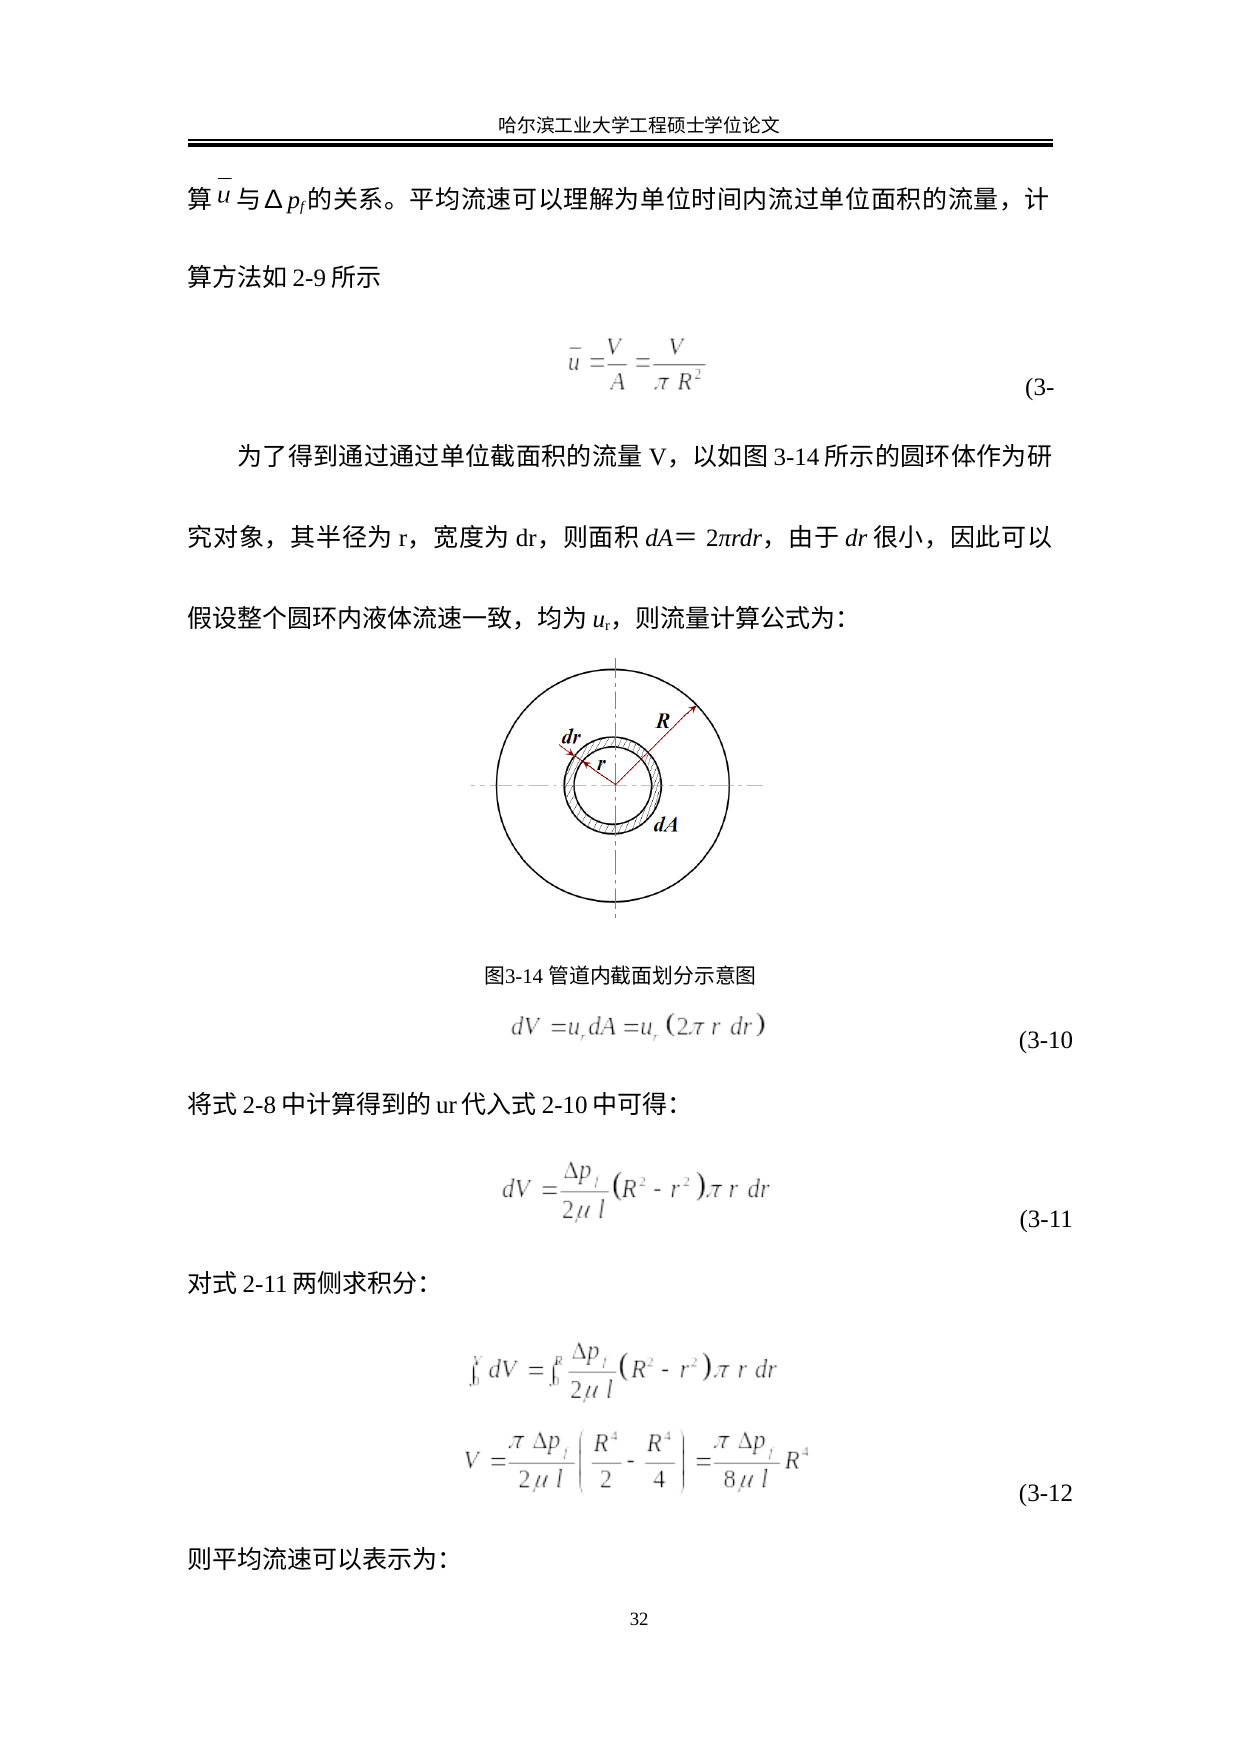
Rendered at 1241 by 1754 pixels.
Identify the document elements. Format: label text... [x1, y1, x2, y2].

text (3-11) [187, 1144, 1053, 1242]
text 对式2-11两侧求积分： [187, 1249, 1053, 1314]
picture [467, 658, 773, 922]
text (3-12) [187, 1323, 1053, 1518]
text (3-10) [187, 998, 1053, 1063]
text 则平均流速可以表示为： [187, 1525, 1053, 1590]
text (3-9) [187, 317, 1053, 415]
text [187, 162, 1053, 308]
text 将式2-8中计算得到的ur代入式2-10中可得： [187, 1070, 1053, 1135]
